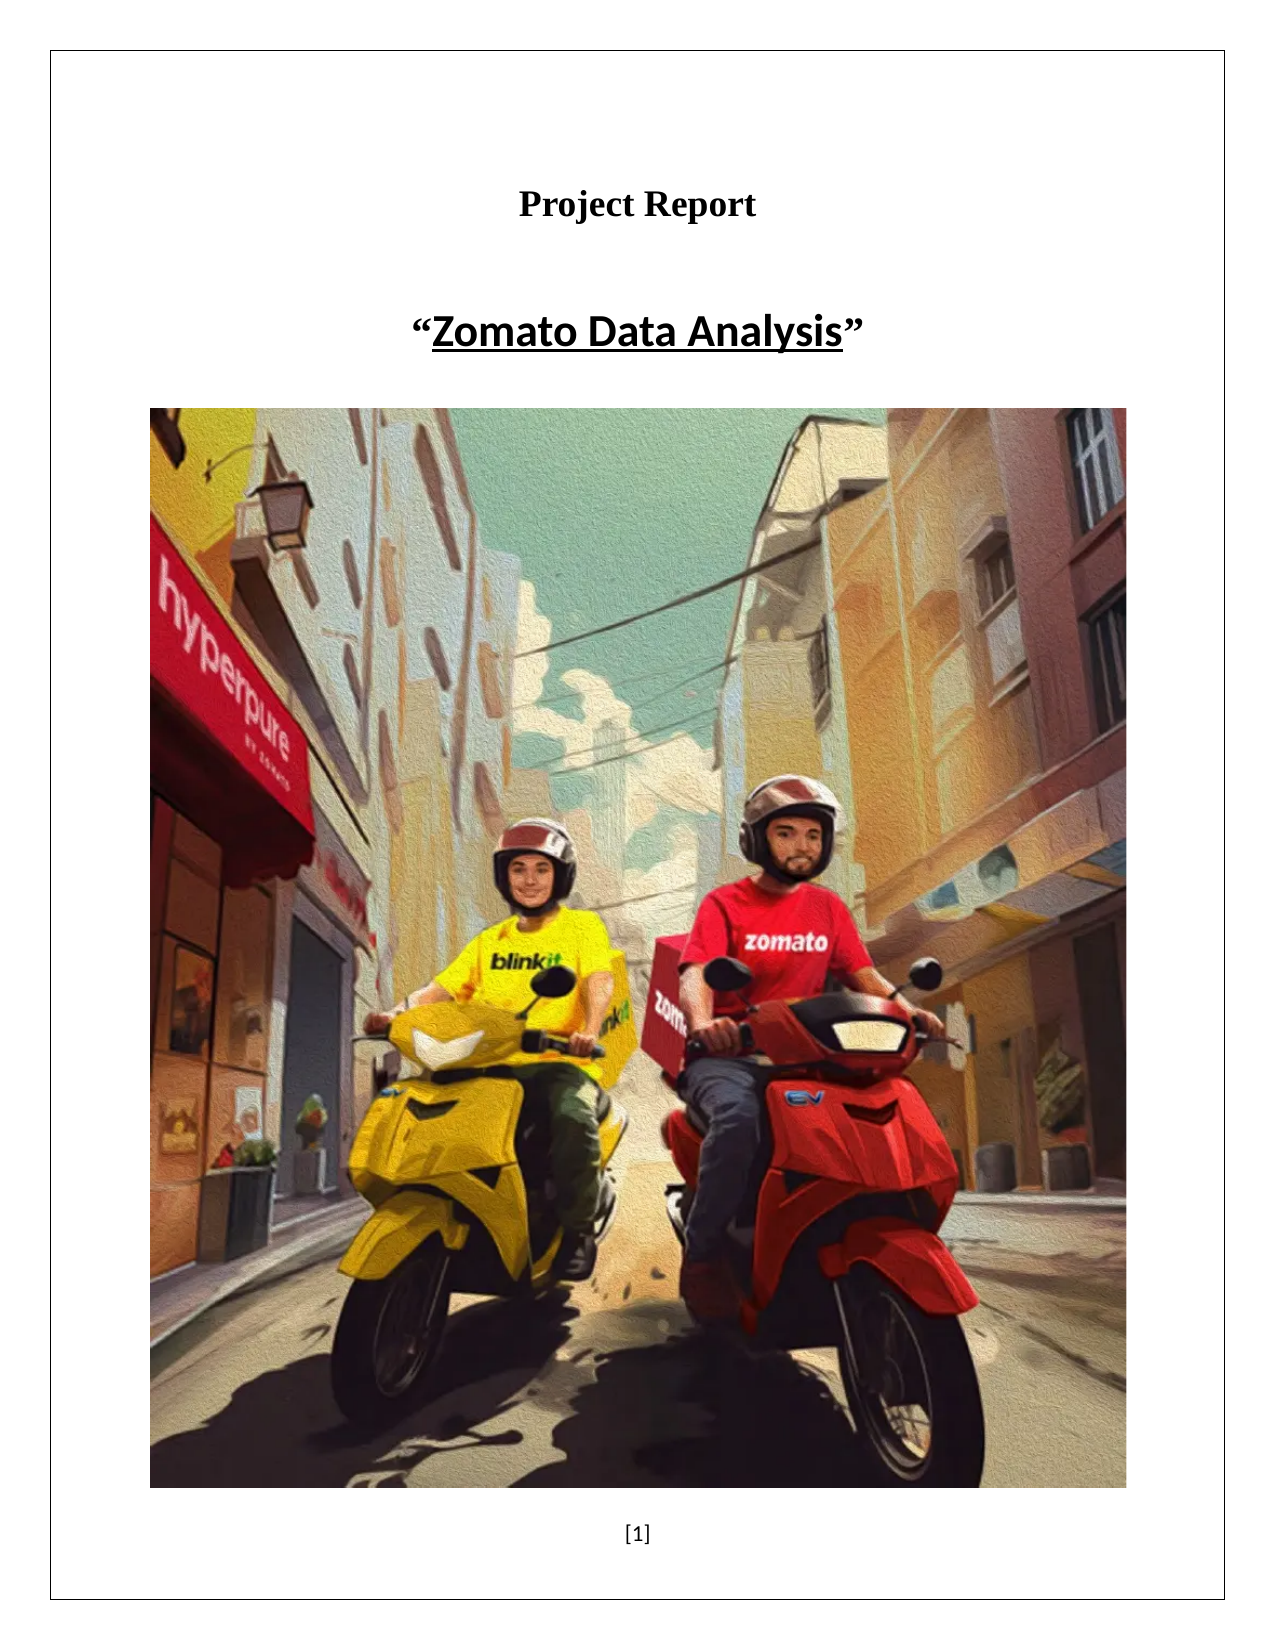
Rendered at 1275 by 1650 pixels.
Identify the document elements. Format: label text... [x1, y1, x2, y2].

picture [150, 408, 1127, 1488]
text “Zomato Data Analysis” [150, 302, 1125, 358]
text Project Report [150, 181, 1125, 224]
